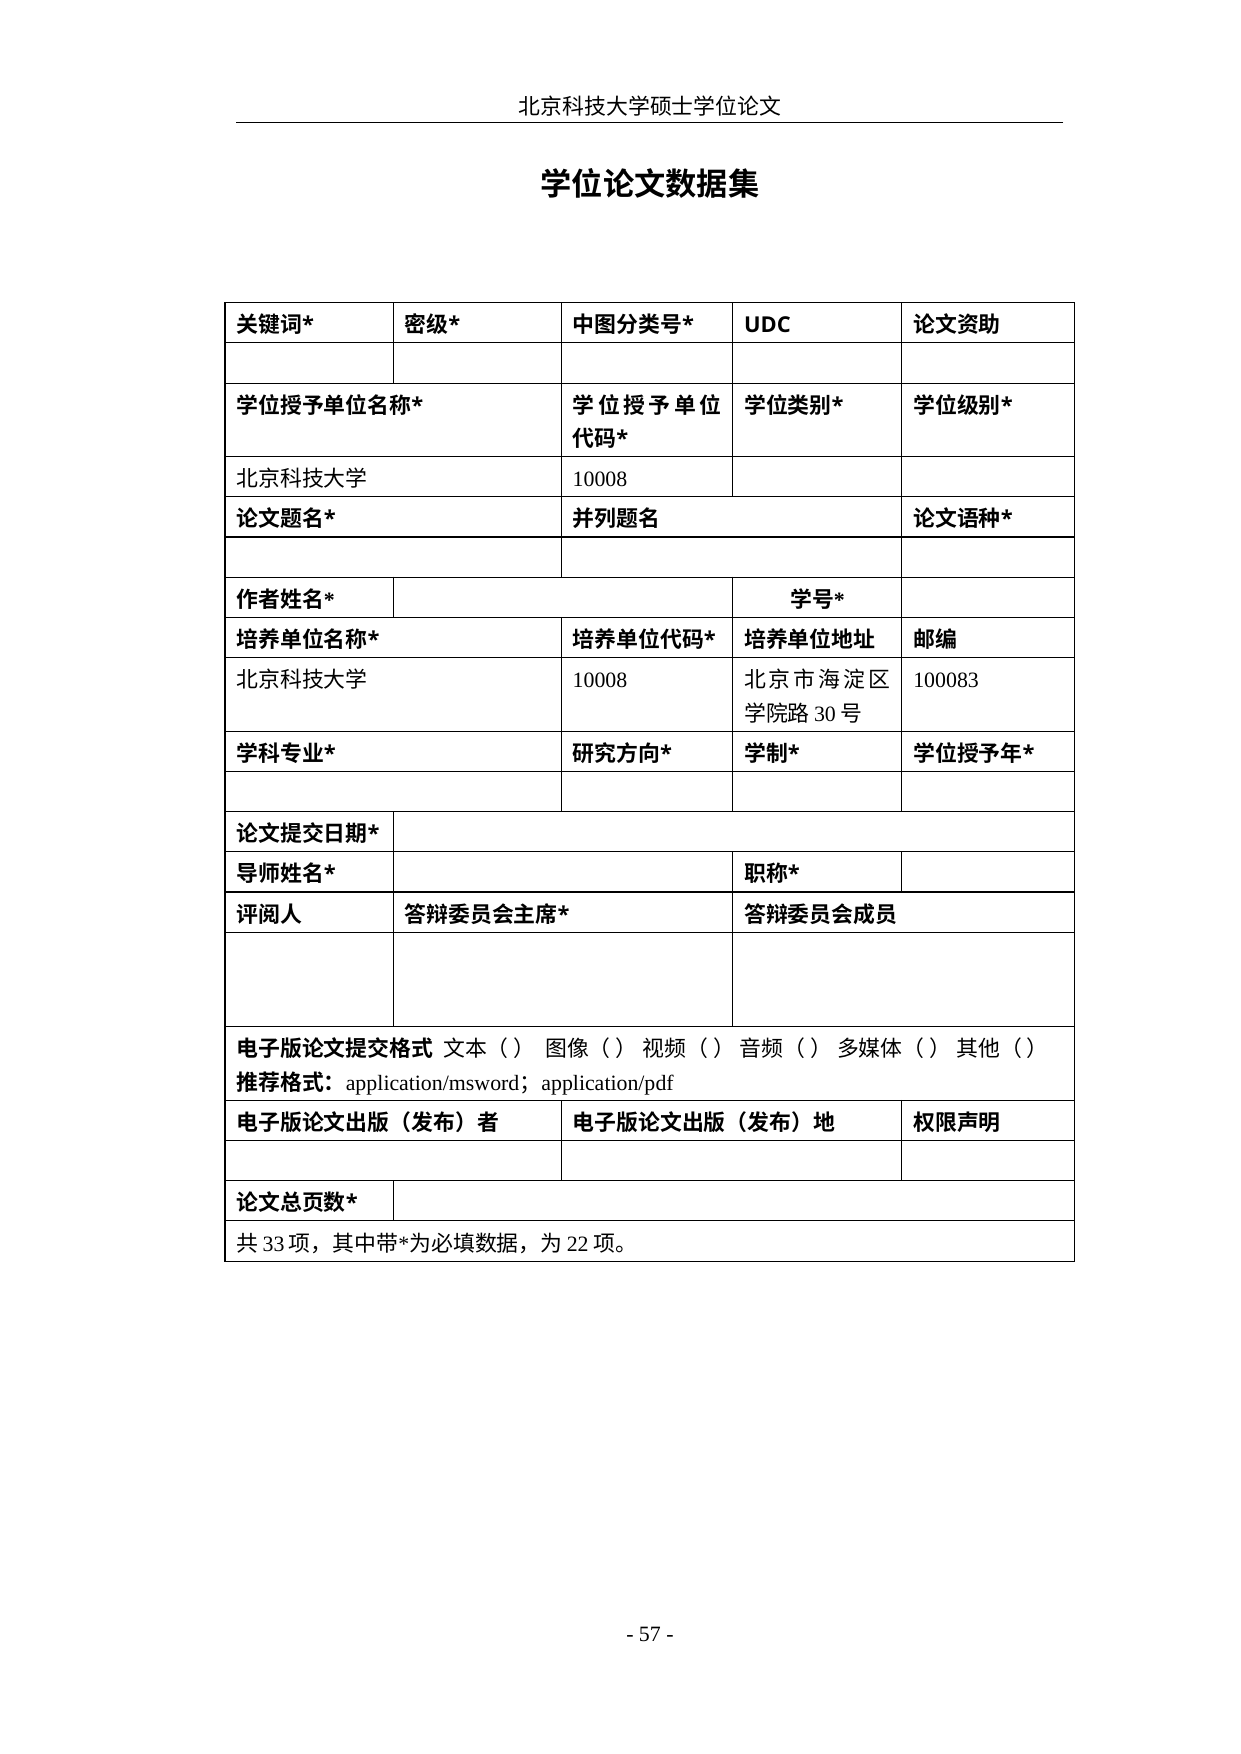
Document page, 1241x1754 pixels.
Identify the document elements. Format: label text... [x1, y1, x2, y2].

table_cell 学科专业* [226, 732, 561, 771]
table_cell 培养单位代码* [562, 618, 732, 657]
table_header UDC [733, 303, 901, 342]
table_cell [733, 343, 901, 382]
table_cell [562, 1141, 901, 1180]
table_header 关键词* [226, 303, 393, 342]
table_cell [733, 933, 1074, 1026]
table_cell [394, 812, 1074, 851]
table_cell [733, 457, 901, 496]
table_cell 答辩委员会成员 [733, 893, 1074, 932]
table_header 论文资助 [902, 303, 1074, 342]
table_cell [226, 772, 561, 811]
table_cell [226, 933, 393, 1026]
table_cell 学位授予年* [902, 732, 1074, 771]
table_cell 论文提交日期* [226, 812, 393, 851]
table_cell 10008 [562, 658, 732, 731]
table_cell 共33项，其中带*为必填数据，为22项。 [226, 1221, 1074, 1261]
table_cell 学制* [733, 732, 901, 771]
table_cell [394, 1181, 1074, 1220]
table_cell 电子版论文出版（发布）地 [562, 1101, 901, 1140]
table_cell [562, 772, 732, 811]
table_cell 电子版论文提交格式 文本（ ） 图像（ ） 视频（ ） 音频（ ） 多媒体（ ） 其他（ ） 推荐格式：application/msword；application/pdf [226, 1027, 1074, 1100]
table_cell 培养单位名称* [226, 618, 561, 657]
table_header 密级* [394, 303, 561, 342]
table_cell [394, 852, 732, 891]
table_cell [902, 772, 1074, 811]
table_cell 学位授予单位代码* [562, 384, 732, 456]
table_cell 导师姓名* [226, 852, 393, 891]
table_cell [733, 772, 901, 811]
text 学位论文数据集 [236, 159, 1063, 204]
table_cell [902, 538, 1074, 577]
table_cell 学位类别* [733, 384, 901, 456]
table_cell 学位授予单位名称* [226, 384, 561, 456]
table_cell [902, 343, 1074, 382]
table_cell 培养单位地址 [733, 618, 901, 657]
table_cell 10008 [562, 457, 732, 496]
table_cell 北京科技大学 [226, 457, 561, 496]
table_cell 研究方向* [562, 732, 732, 771]
table_cell 100083 [902, 658, 1074, 731]
table_cell [562, 538, 901, 577]
table_cell 北京市海淀区学院路30号 [733, 658, 901, 731]
table_cell [394, 933, 732, 1026]
table_cell [394, 578, 732, 617]
table_cell [902, 578, 1074, 617]
table_cell 评阅人 [226, 893, 393, 932]
table_cell 职称* [733, 852, 901, 891]
table_cell 论文语种* [902, 497, 1074, 536]
table_header 中图分类号* [562, 303, 732, 342]
table_cell 学位级别* [902, 384, 1074, 456]
table_cell 作者姓名* [226, 578, 393, 617]
table_cell 权限声明 [902, 1101, 1074, 1140]
table_cell 北京科技大学 [226, 658, 561, 731]
table_cell [902, 1141, 1074, 1180]
table_cell [394, 343, 561, 382]
table_cell 邮编 [902, 618, 1074, 657]
table_cell 学号* [733, 578, 901, 617]
table_cell 电子版论文出版（发布）者 [226, 1101, 561, 1140]
table_cell [902, 852, 1074, 891]
table_cell [902, 457, 1074, 496]
table_cell 答辩委员会主席* [394, 893, 732, 932]
table_cell [226, 538, 561, 577]
table_cell [562, 343, 732, 382]
table_cell 论文总页数* [226, 1181, 393, 1220]
table_cell [226, 1141, 561, 1180]
table_cell 并列题名 [562, 497, 901, 536]
table_cell 论文题名* [226, 497, 561, 536]
table_cell [226, 343, 393, 382]
